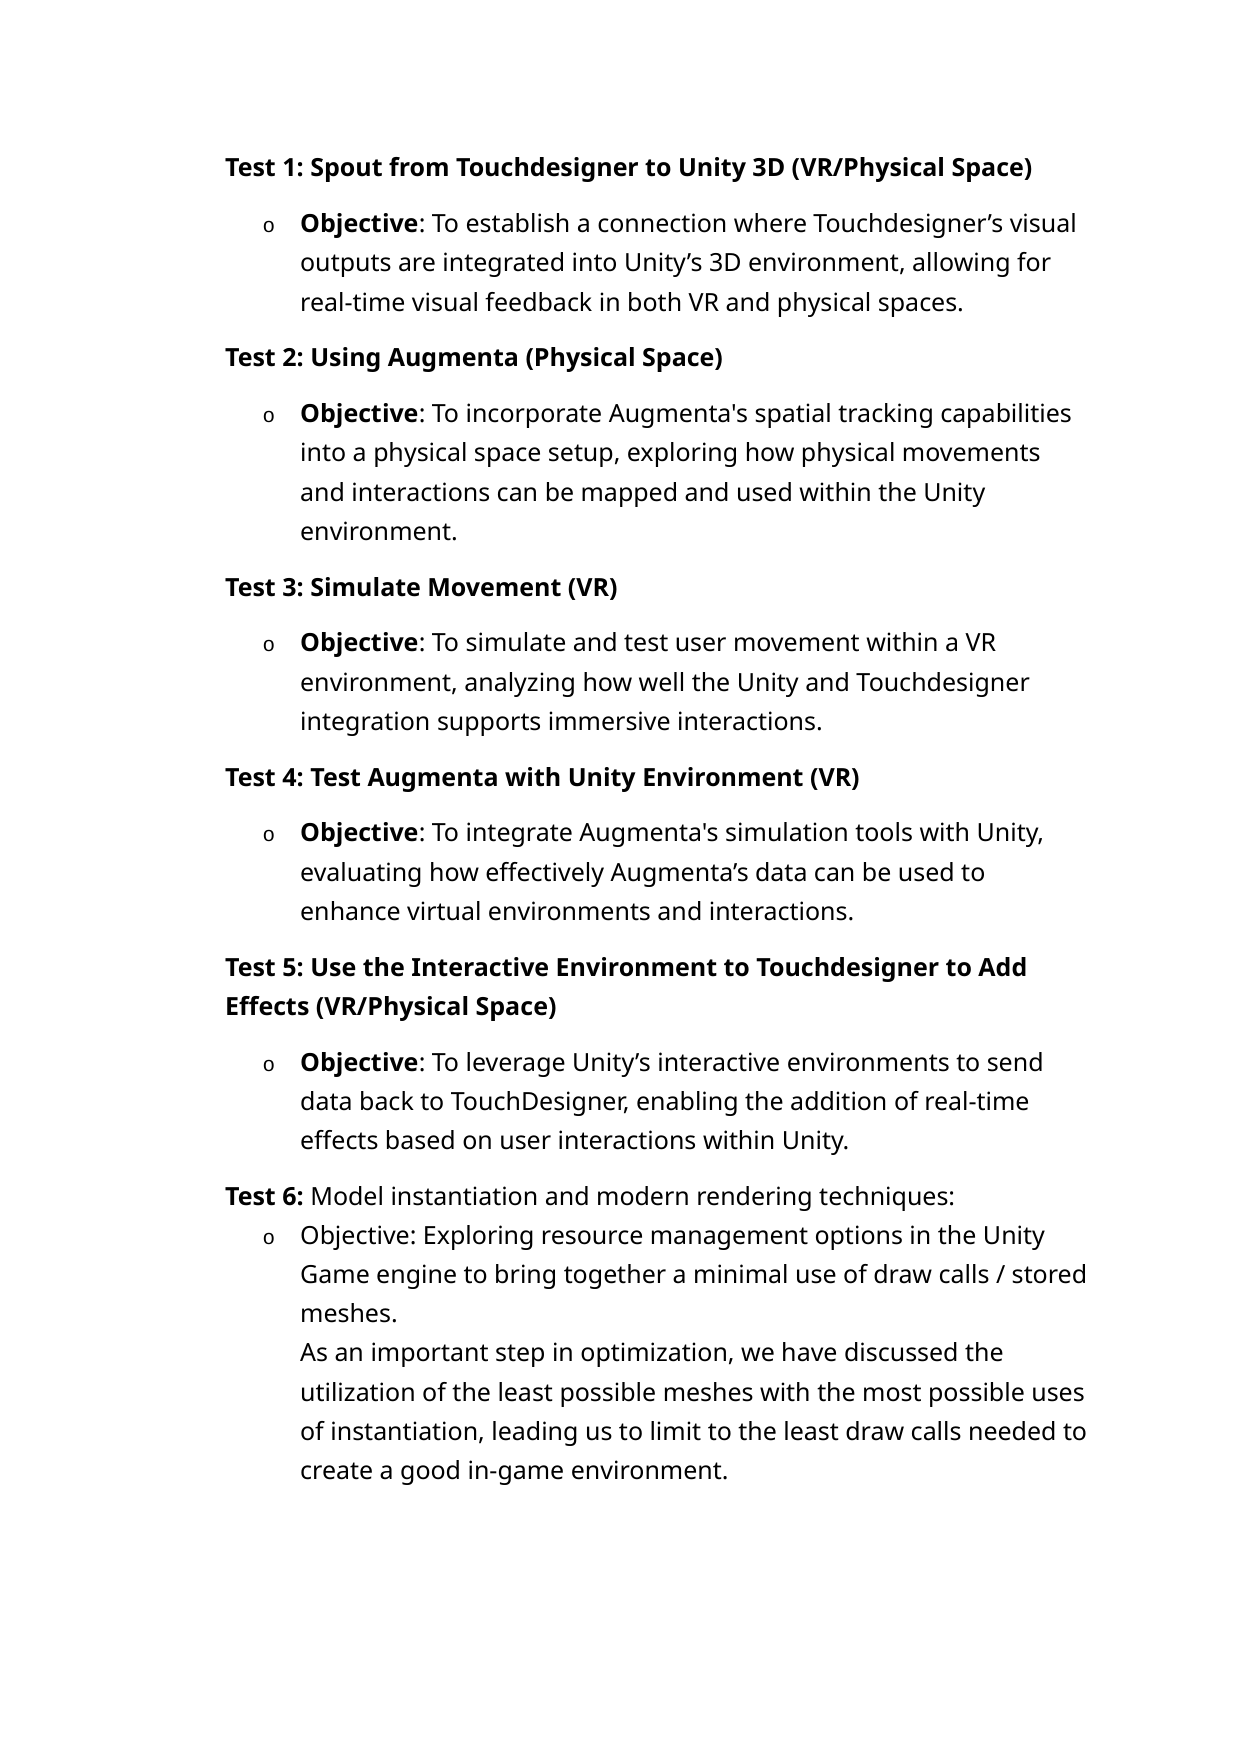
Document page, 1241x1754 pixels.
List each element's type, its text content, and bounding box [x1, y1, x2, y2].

list As an important step in optimization, we have discussed the utilization of the least possible meshes with the most possible uses of instantiation, leading us to limit to the least draw calls needed to create a good in-game environment. [300, 1335, 1090, 1487]
list Objective: To integrate Augmenta's simulation tools with Unity, evaluating how effectively Augmenta’s data can be used to enhance virtual environments and interactions. [262, 815, 1090, 927]
text Test 4: Test Augmenta with Unity Environment (VR) [225, 759, 1090, 793]
text Test 3: Simulate Movement (VR) [225, 569, 1090, 603]
list Objective: To establish a connection where Touchdesigner’s visual outputs are integrated into Unity’s 3D environment, allowing for real-time visual feedback in both VR and physical spaces. [262, 206, 1090, 318]
list Objective: Exploring resource management options in the Unity Game engine to bring together a minimal use of draw calls / stored meshes. [262, 1217, 1090, 1330]
text Test 5: Use the Interactive Environment to Touchdesigner to Add Effects (VR/Physical Space) [225, 949, 1090, 1022]
list Objective: To incorporate Augmenta's spatial tracking capabilities into a physical space setup, exploring how physical movements and interactions can be mapped and used within the Unity environment. [262, 396, 1090, 547]
list Objective: To simulate and test user movement within a VR environment, analyzing how well the Unity and Touchdesigner integration supports immersive interactions. [262, 625, 1090, 737]
text Test 2: Using Augmenta (Physical Space) [225, 340, 1090, 374]
text Test 1: Spout from Touchdesigner to Unity 3D (VR/Physical Space) [225, 150, 1090, 184]
list Test 6: Model instantiation and modern rendering techniques: [225, 1178, 1090, 1212]
list Objective: To leverage Unity’s interactive environments to send data back to TouchDesigner, enabling the addition of real-time effects based on user interactions within Unity. [262, 1044, 1090, 1157]
